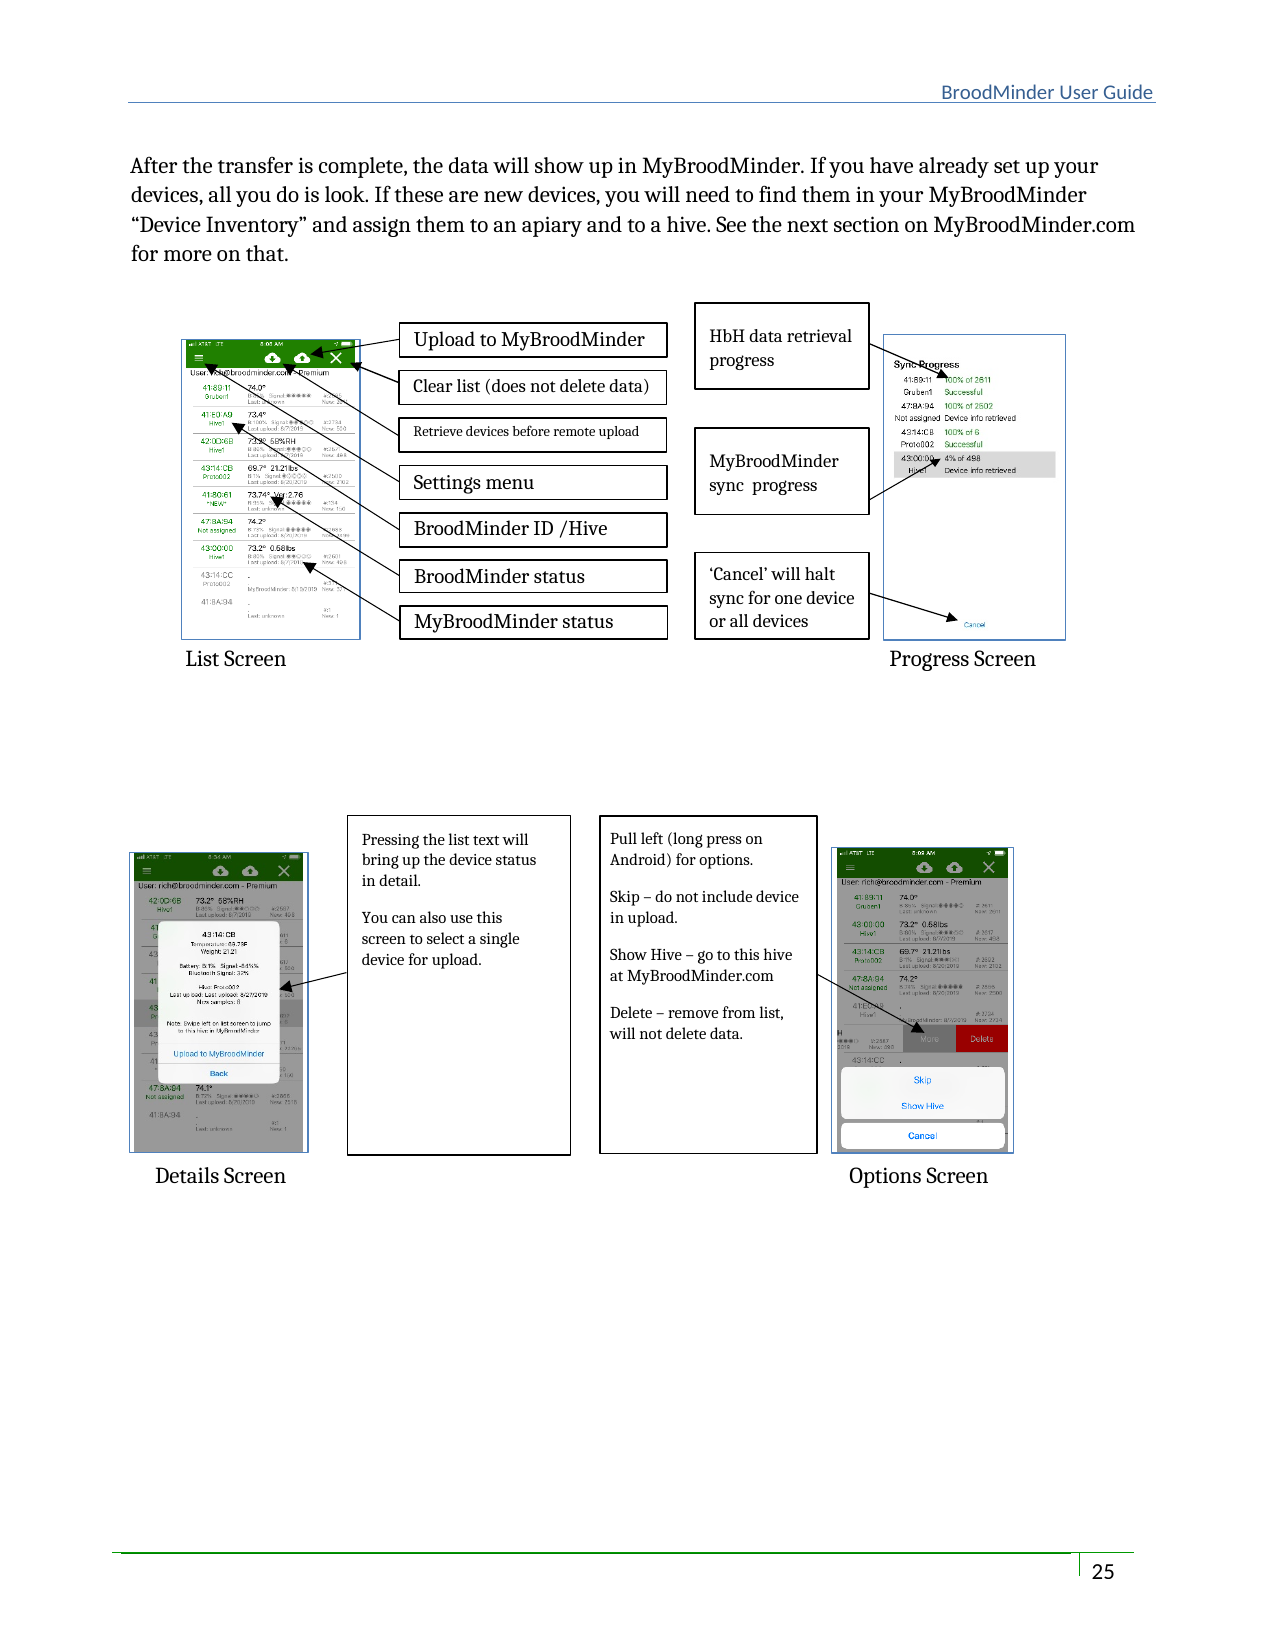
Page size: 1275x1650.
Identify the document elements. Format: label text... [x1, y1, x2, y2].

text Details Screen Options Screen [130, 1163, 1153, 1189]
picture [889, 335, 1060, 639]
text List Screen Progress Screen [130, 646, 1153, 672]
picture [186, 340, 355, 639]
text After the transfer is complete, the data will show up in MyBroodMinder. If you have already set up your devices, all you do is look. If these are new devices, you will need to find them in your MyBroodMinder “Device Inventory” and assign them to an apiary and to a hive. See the next section on MyBroodMinder.com for more on that. [130, 153, 1153, 267]
picture [134, 853, 303, 1152]
picture [837, 848, 1008, 1152]
